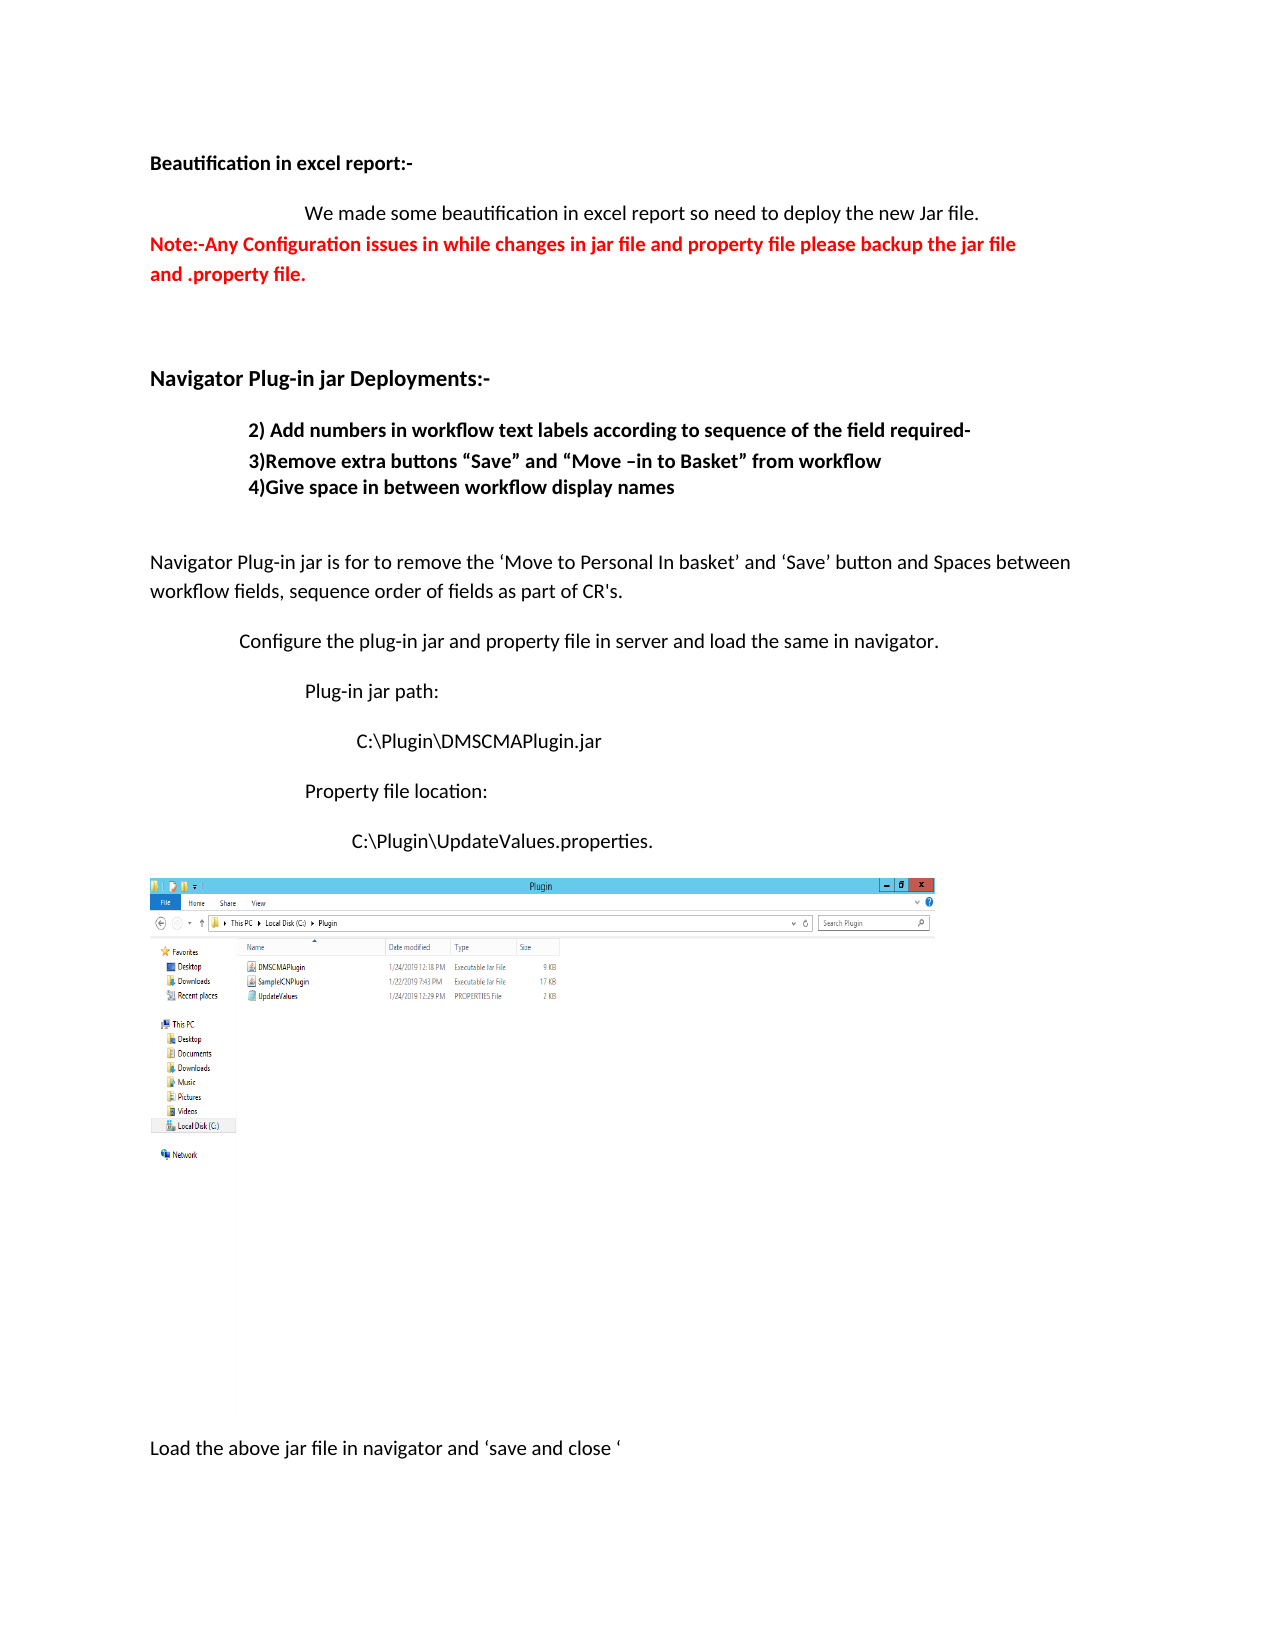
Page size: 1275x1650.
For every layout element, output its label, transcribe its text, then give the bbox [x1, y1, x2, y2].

text Note:-Any Configuration issues in while changes in jar file and property file please backup the jar file and .property file. [150, 232, 1125, 286]
text 2) Add numbers in workflow text labels according to sequence of the field required- [239, 417, 1125, 442]
picture [150, 878, 935, 1411]
text Property file location: [150, 778, 1125, 804]
text We made some beautification in excel report so need to deploy the new Jar file. [239, 200, 1125, 225]
text 4)Give space in between workflow display names [187, 474, 1125, 499]
text Plug-in jar path: [150, 678, 1125, 704]
text Beautification in excel report:- [150, 150, 1125, 175]
text 3)Remove extra buttons “Save” and “Move –in to Basket” from workflow [187, 448, 1125, 474]
text Configure the plug-in jar and property file in server and load the same in navigator. [150, 628, 1125, 654]
text C:\Plugin\DMSCMAPlugin.jar [150, 728, 1125, 754]
text Load the above jar file in navigator and ‘save and close ‘ [150, 1435, 1125, 1461]
text Navigator Plug-in jar Deployments:- [150, 364, 1125, 392]
text Navigator Plug-in jar is for to remove the ‘Move to Personal In basket’ and ‘Save’ button and Spaces between workflow fields, sequence order of fields as part of CR's. [150, 549, 1125, 604]
text C:\Plugin\UpdateValues.properties. [150, 828, 1125, 854]
